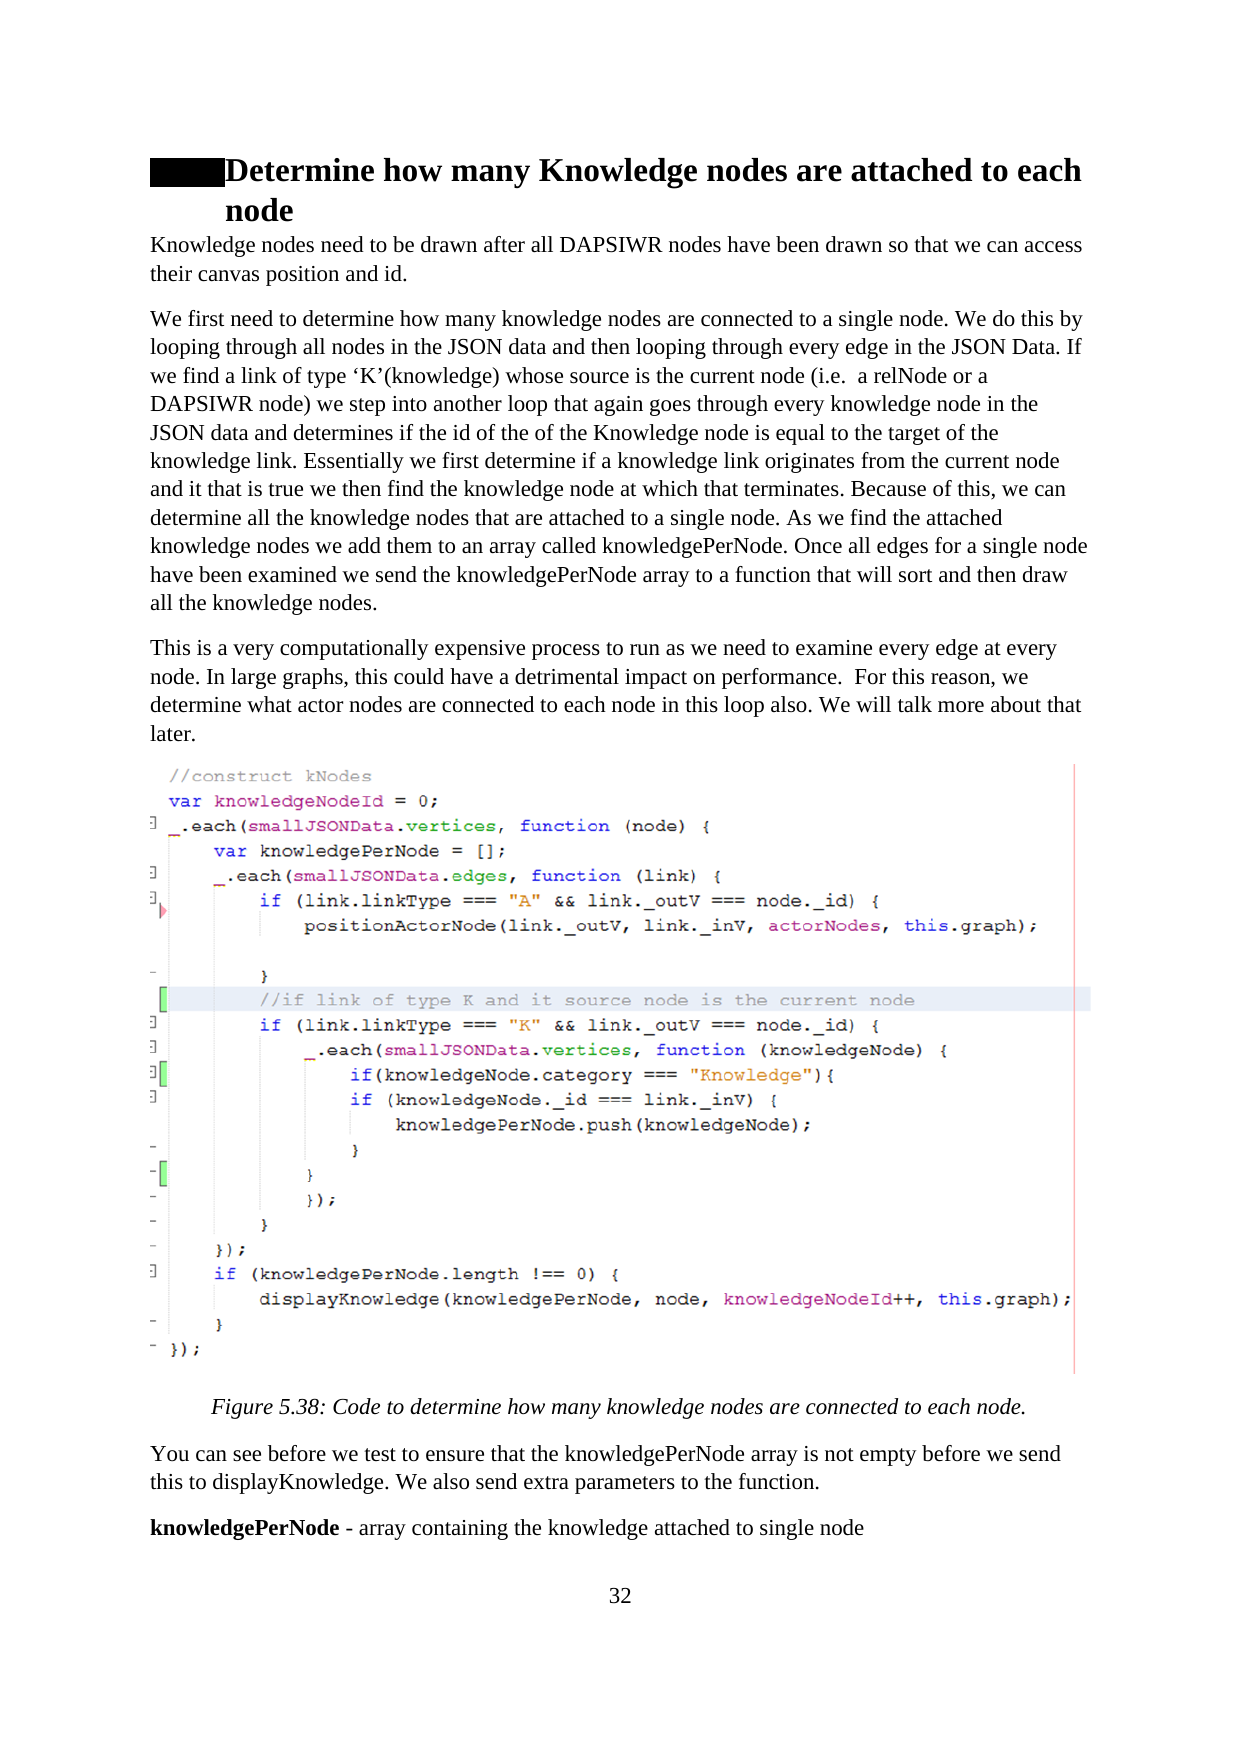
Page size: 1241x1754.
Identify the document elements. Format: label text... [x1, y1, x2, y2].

subtitle Determine how many Knowledge nodes are attached to each node [150, 150, 1090, 229]
text knowledgePerNode - array containing the knowledge attached to single node [150, 1513, 1090, 1540]
text Knowledge nodes need to be drawn after all DAPSIWR nodes have been drawn so that we can access their canvas position and id. [150, 231, 1090, 286]
text We first need to determine how many knowledge nodes are connected to a single node. We do this by looping through all nodes in the JSON data and then looping through every edge in the JSON Data. If we find a link of type ‘K’(knowledge) whose source is the current node (i.e. a relNode or a DAPSIWR node) we step into another loop that again goes through every knowledge node in the JSON data and determines if the id of the of the Knowledge node is equal to the target of the knowledge link. Essentially we first determine if a knowledge link originates from the current node and it that is true we then find the knowledge node at which that terminates. Because of this, we can determine all the knowledge nodes that are attached to a single node. As we find the attached knowledge nodes we add them to an array called knowledgePerNode. Once all edges for a single node have been examined we send the knowledgePerNode array to a function that will sort and then draw all the knowledge nodes. [150, 305, 1090, 616]
text This is a very computationally expensive process to run as we need to examine every edge at every node. In large graphs, this could have a detrimental impact on performance. For this reason, we determine what actor nodes are connected to each node in this loop also. We will talk more about that later. [150, 634, 1090, 746]
picture [150, 764, 1091, 1374]
text You can see before we test to ensure that the knowledgePerNode array is not empty before we send this to displayKnowledge. We also send extra parameters to the function. [150, 1440, 1090, 1495]
